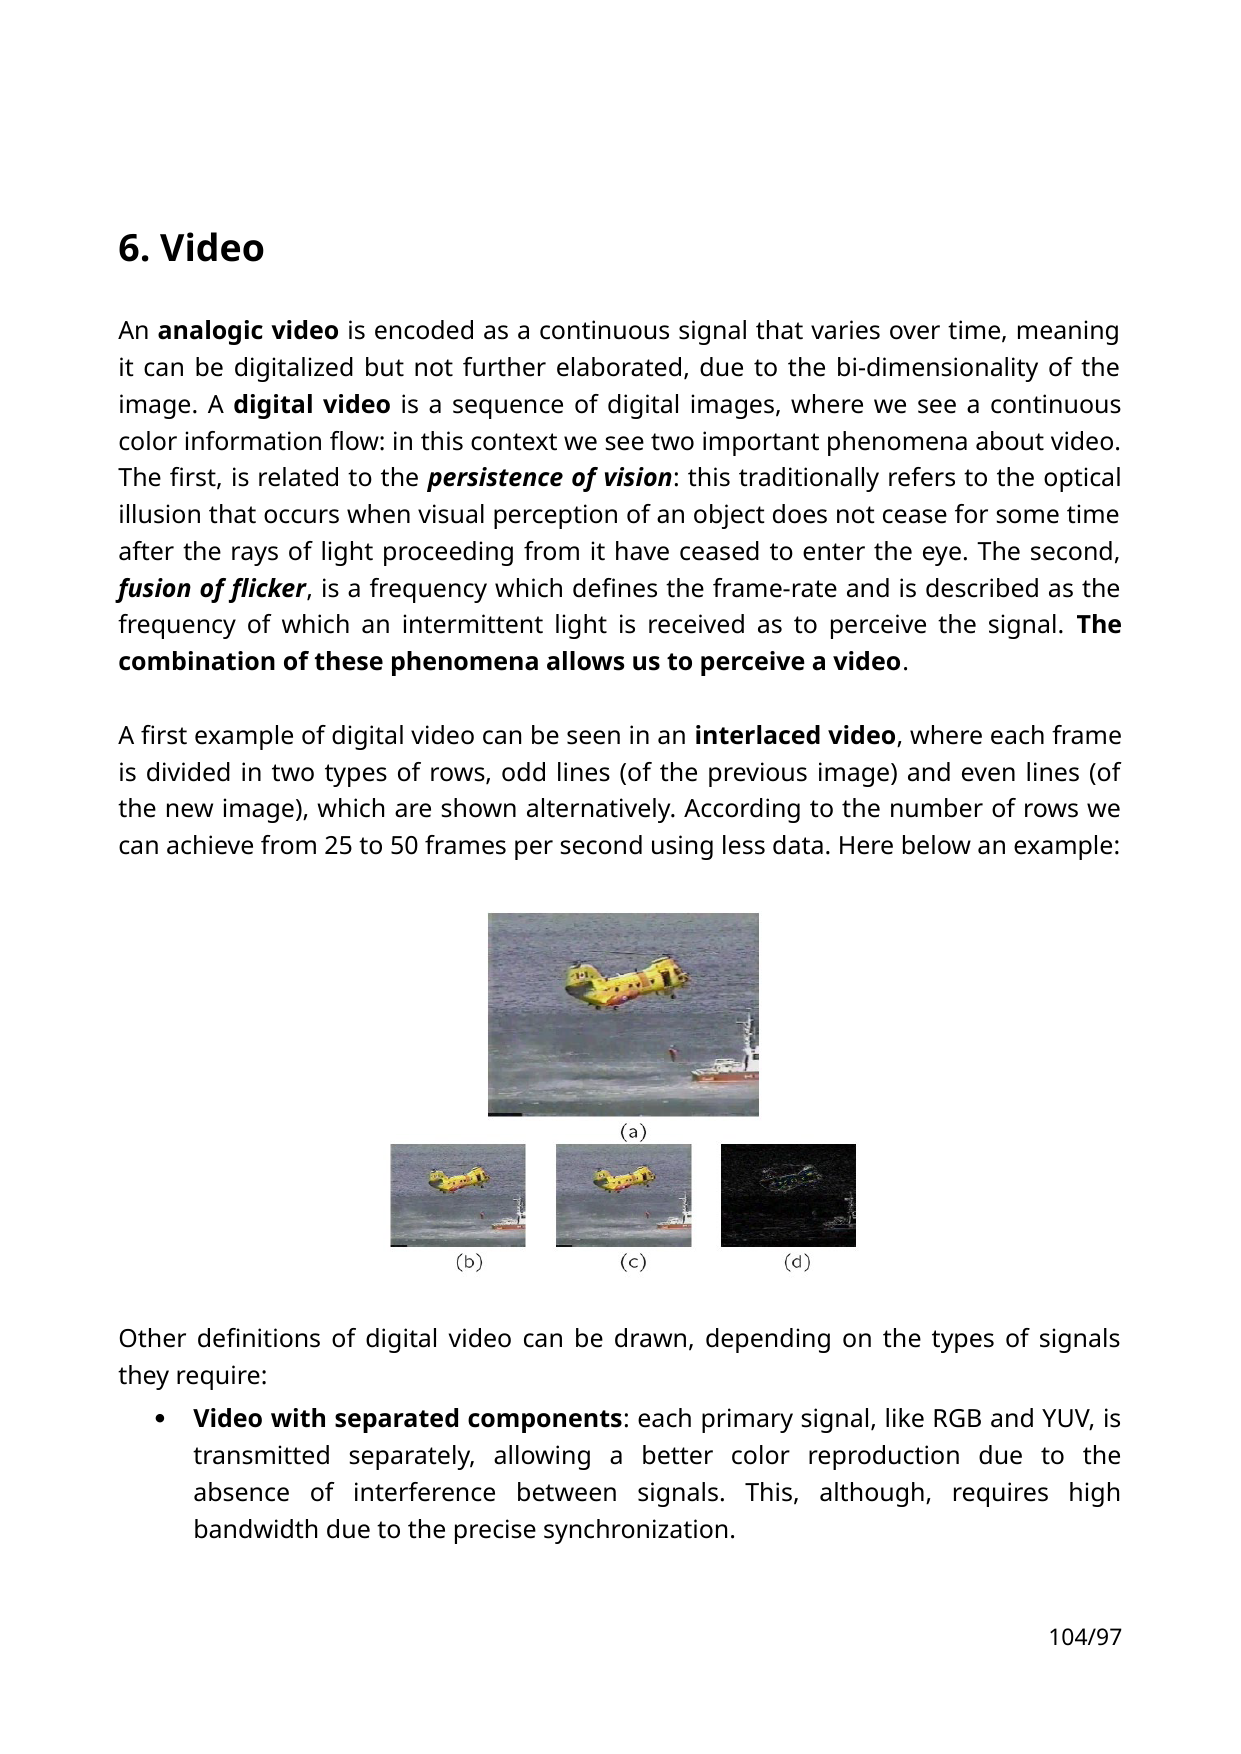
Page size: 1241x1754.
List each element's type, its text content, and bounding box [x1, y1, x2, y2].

picture [368, 901, 872, 1283]
subtitle 6. Video [118, 221, 1122, 272]
list Video with separated components: each primary signal, like RGB and YUV, is transmitted separately, allowing a better color reproduction due to the absence of interference between signals. This, although, requires high bandwidth due to the precise synchronization. [156, 1401, 1122, 1545]
text Other definitions of digital video can be drawn, depending on the types of signals they require: [118, 1321, 1122, 1392]
text An analogic video is encoded as a continuous signal that varies over time, meaning it can be digitalized but not further elaborated, due to the bi-dimensionality of the image. A digital video is a sequence of digital images, where we see a continuous color information flow: in this context we see two important phenomena about video. The first, is related to the persistence of vision: this traditionally refers to the optical illusion that occurs when visual perception of an object does not cease for some time after the rays of light proceeding from it have ceased to enter the eye. The second, fusion of flicker, is a frequency which defines the frame-rate and is described as the frequency of which an intermittent light is received as to perceive the signal. The combination of these phenomena allows us to perceive a video. [118, 313, 1122, 678]
text A first example of digital video can be seen in an interlaced video, where each frame is divided in two types of rows, odd lines (of the previous image) and even lines (of the new image), which are shown alternatively. According to the number of rows we can achieve from 25 to 50 frames per second using less data. Here below an example: [118, 717, 1122, 862]
